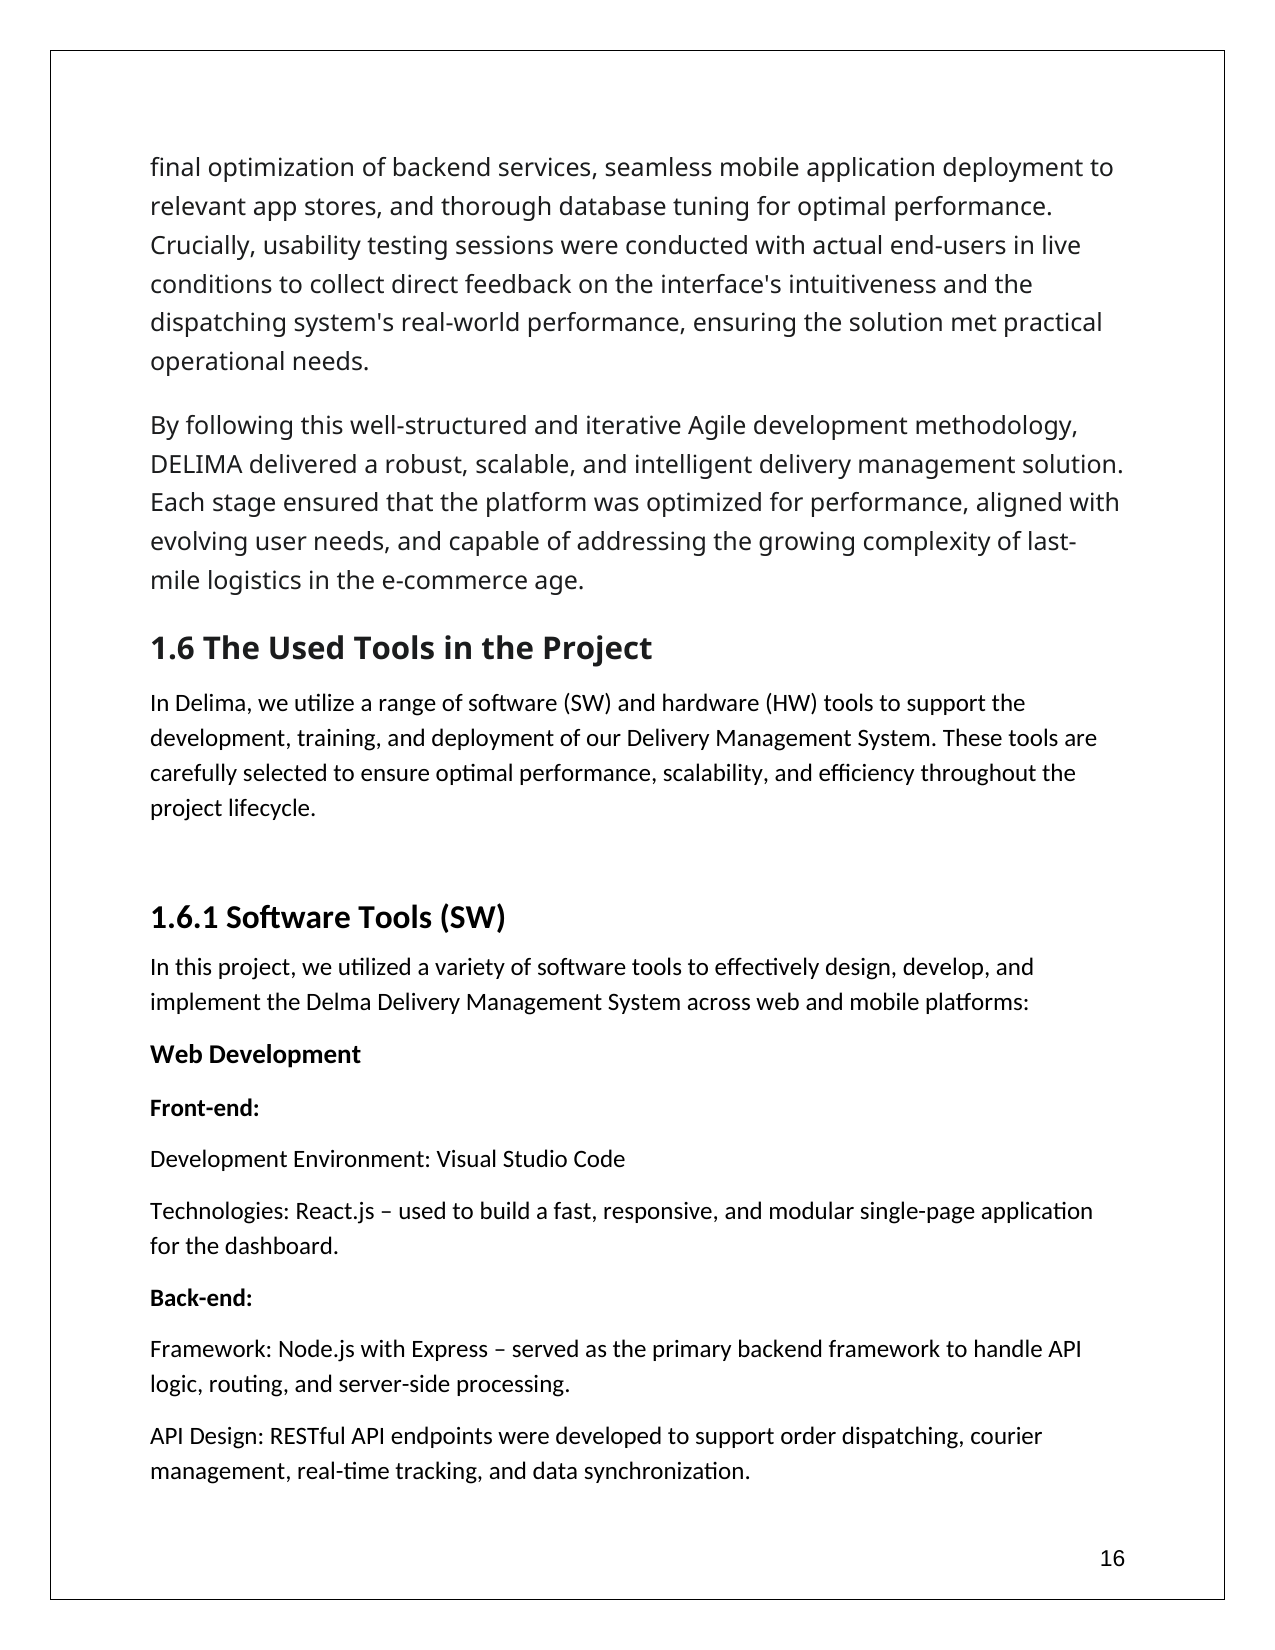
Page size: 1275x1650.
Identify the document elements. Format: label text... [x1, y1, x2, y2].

text By following this well-structured and iterative Agile development methodology, DELIMA delivered a robust, scalable, and intelligent delivery management solution. Each stage ensured that the platform was optimized for performance, aligned with evolving user needs, and capable of addressing the growing complexity of last-mile logistics in the e-commerce age. [150, 407, 1125, 597]
text Back-end: [150, 1282, 1125, 1312]
text API Design: RESTful API endpoints were developed to support order dispatching, courier management, real-time tracking, and data synchronization. [150, 1420, 1125, 1486]
text In Delima, we utilize a range of software (SW) and hardware (HW) tools to support the development, training, and deployment of our Delivery Management System. These tools are carefully selected to ensure optimal performance, scalability, and efficiency throughout the project lifecycle. [150, 687, 1125, 823]
text In this project, we utilized a variety of software tools to effectively design, develop, and implement the Delma Delivery Management System across web and mobile platforms: [150, 951, 1125, 1016]
text Front-end: [150, 1092, 1125, 1122]
text Technologies: React.js – used to build a fast, responsive, and modular single-page application for the dashboard. [150, 1195, 1125, 1261]
text Framework: Node.js with Express – served as the primary backend framework to handle API logic, routing, and server-side processing. [150, 1334, 1125, 1399]
text Web Development [150, 1037, 1125, 1070]
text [150, 150, 1125, 378]
subtitle 1.6.1 Software Tools (SW) [150, 896, 1125, 936]
subtitle 1.6 The Used Tools in the Project [150, 626, 1125, 669]
text Development Environment: Visual Studio Code [150, 1144, 1125, 1174]
